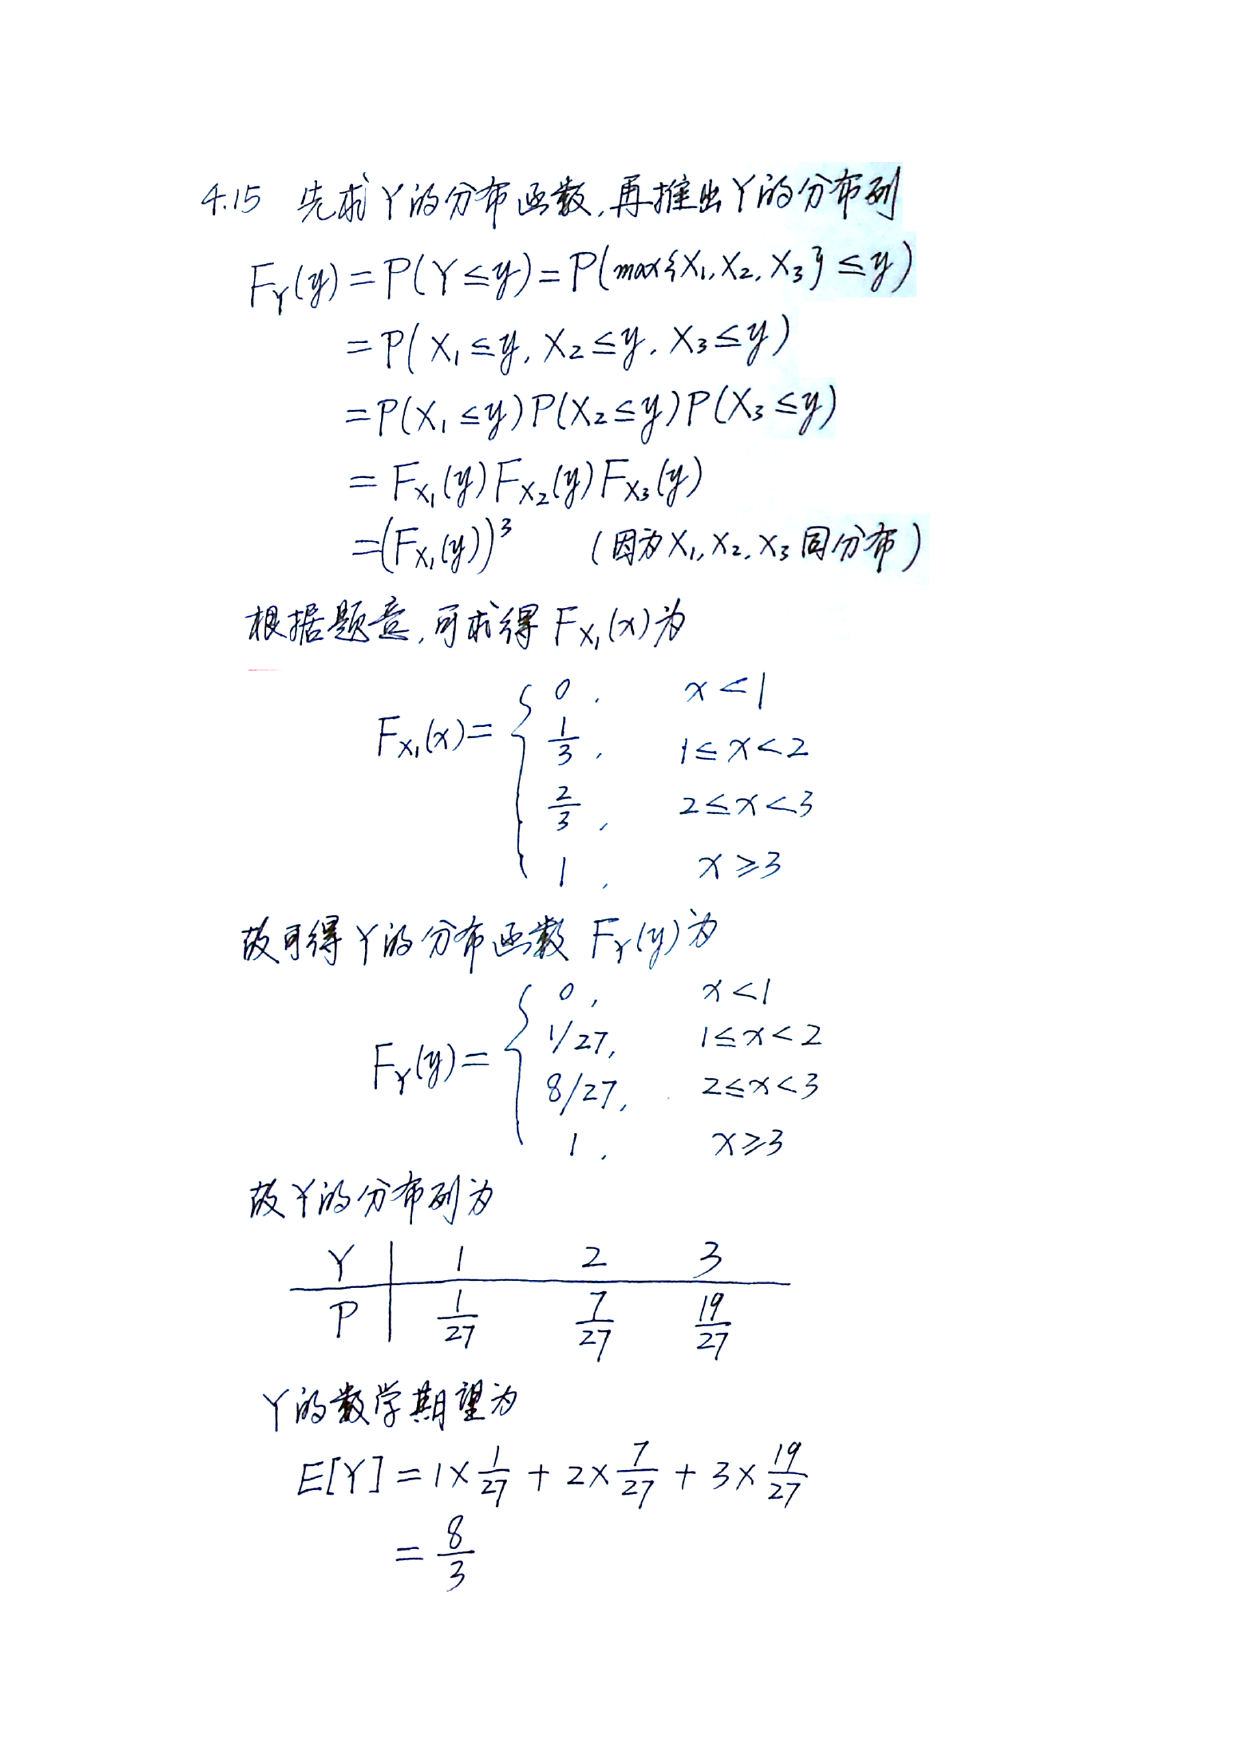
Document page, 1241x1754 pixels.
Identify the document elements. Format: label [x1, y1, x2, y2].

picture [187, 162, 961, 1592]
